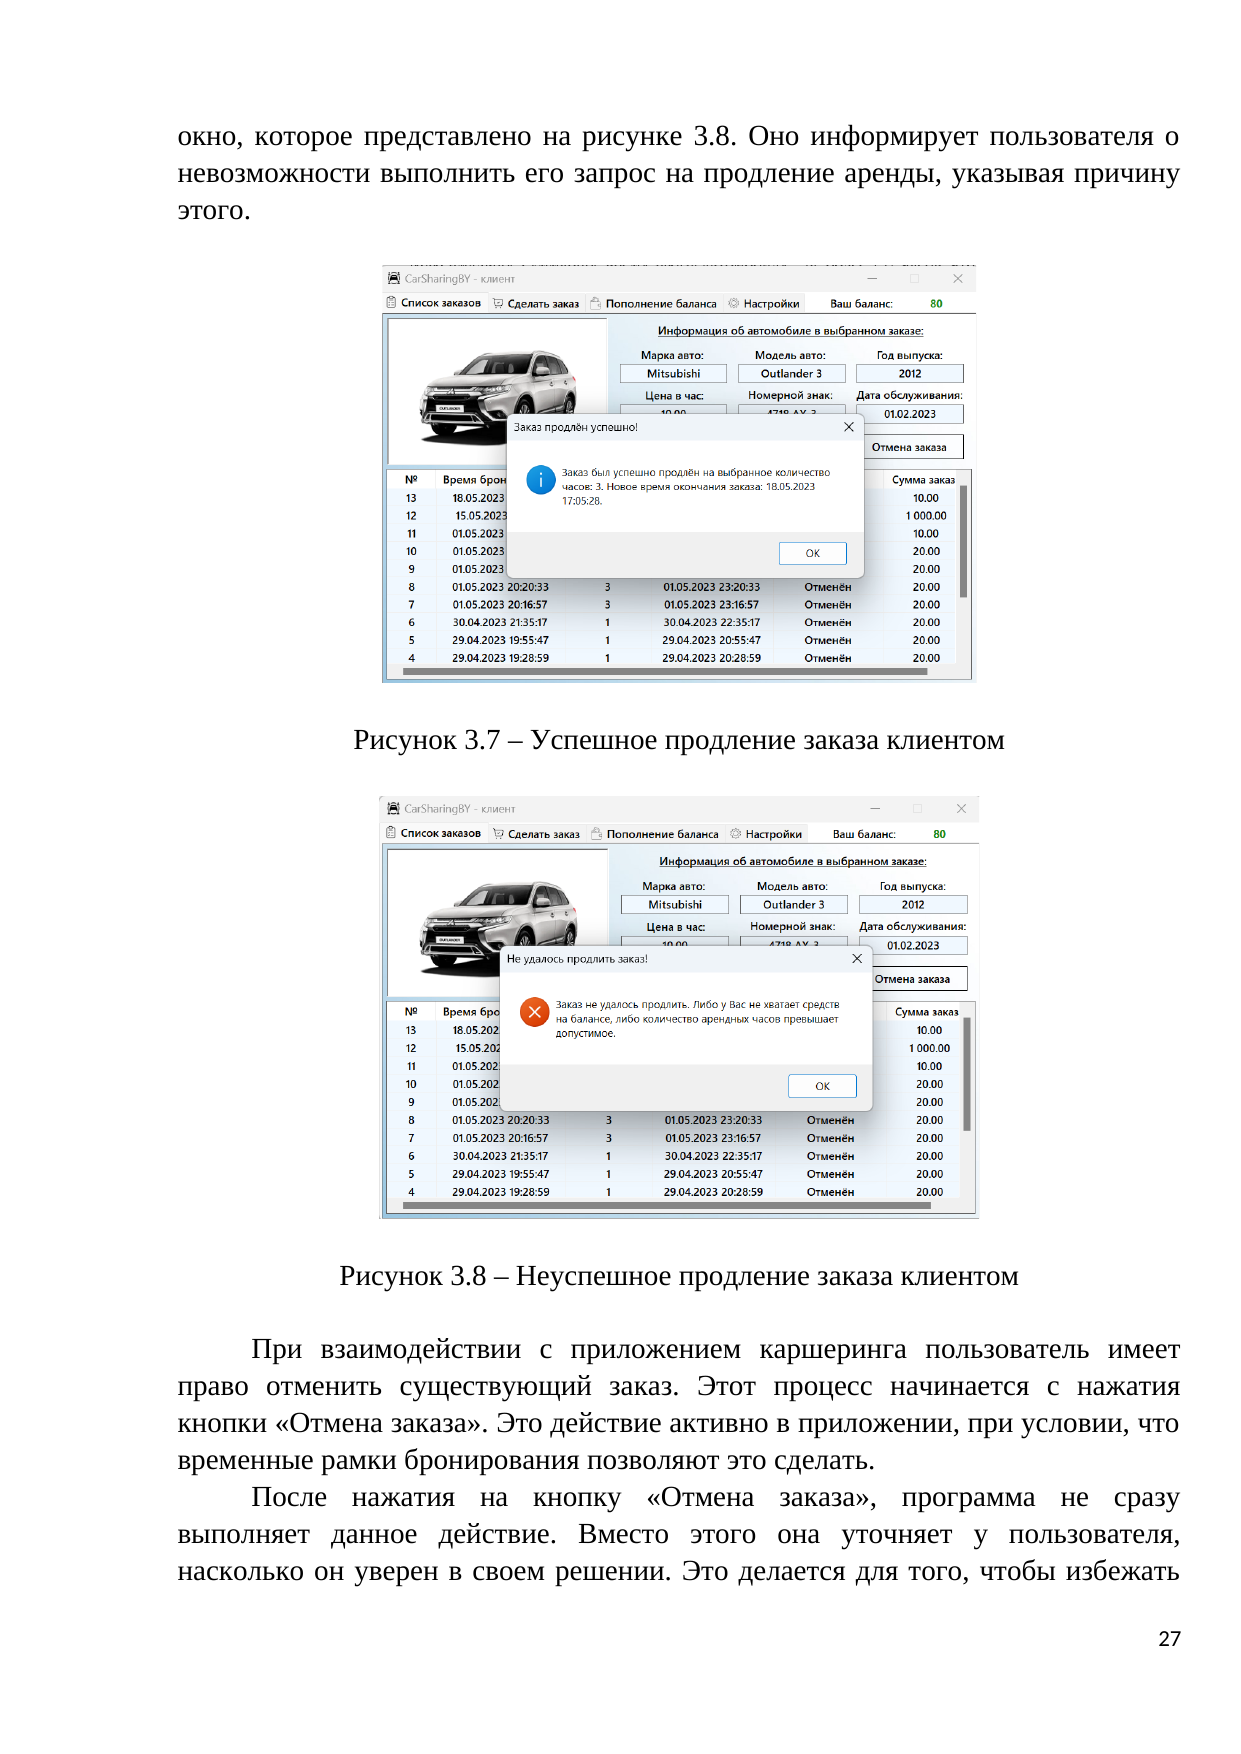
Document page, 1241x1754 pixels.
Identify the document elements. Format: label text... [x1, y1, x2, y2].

text При взаимодействии с приложением каршеринга пользователь имеет право отменить существующий заказ. Этот процесс начинается с нажатия кнопки «Отмена заказа». Это действие активно в приложении, при условии, что временные рамки бронирования позволяют это сделать. [177, 1331, 1181, 1476]
text Рисунок 3.7 – Успешное продление заказа клиентом [177, 722, 1181, 756]
picture [382, 265, 977, 683]
picture [379, 796, 980, 1219]
text Рисунок 3.8 – Неуспешное продление заказа клиентом [177, 1258, 1181, 1291]
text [177, 118, 1181, 225]
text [177, 1479, 1181, 1586]
